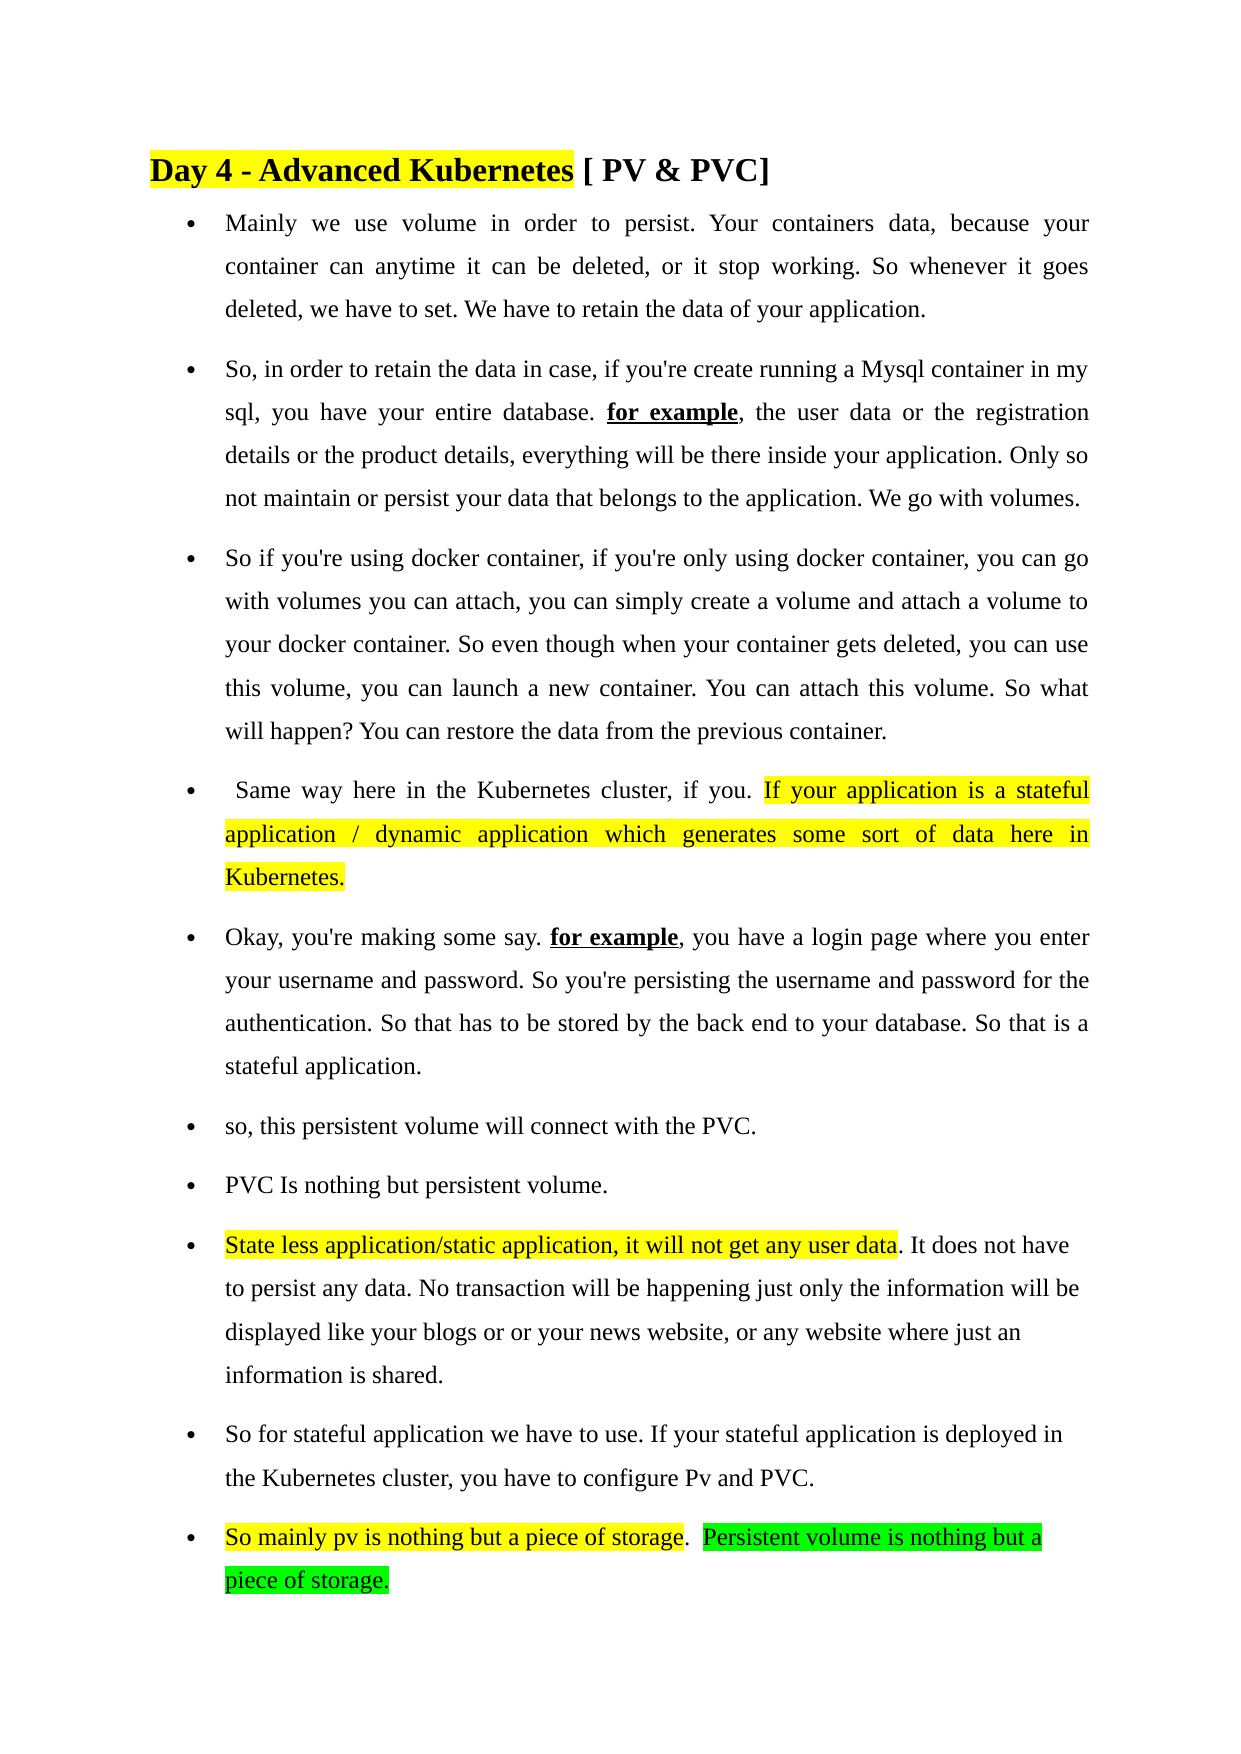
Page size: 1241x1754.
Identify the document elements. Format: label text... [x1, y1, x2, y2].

list So, in order to retain the data in case, if you're create running a Mysql container in my sql, you have your entire database. for example, the user data or the registration details or the product details, everything will be there inside your application. Only so not maintain or persist your data that belongs to the application. We go with volumes. [187, 354, 1090, 512]
list So if you're using docker container, if you're only using docker container, you can go with volumes you can attach, you can simply create a volume and attach a volume to your docker container. So even though when your container gets deleted, you can use this volume, you can launch a new container. You can attach this volume. So what will happen? You can restore the data from the previous container. [187, 543, 1090, 744]
list PVC Is nothing but persistent volume. [187, 1171, 1090, 1199]
text Day 4 - Advanced Kubernetes [ PV & PVC] [574, 150, 1090, 188]
list So mainly pv is nothing but a piece of storage. Persistent volume is nothing but a piece of storage. [187, 1522, 1090, 1594]
list Same way here in the Kubernetes cluster, if you. If your application is a stateful application / dynamic application which generates some sort of data here in Kubernetes. [187, 776, 1090, 891]
list So for stateful application we have to use. If your stateful application is deployed in the Kubernetes cluster, you have to configure Pv and PVC. [187, 1419, 1090, 1491]
list Okay, you're making some say. for example, you have a login page where you enter your username and password. So you're persisting the username and password for the authentication. So that has to be stored by the back end to your database. So that is a stateful application. [187, 922, 1090, 1080]
list Mainly we use volume in order to persist. Your containers data, because your container can anytime it can be deleted, or it stop working. So whenever it goes deleted, we have to set. We have to retain the data of your application. [187, 208, 1090, 323]
list so, this persistent volume will connect with the PVC. [187, 1111, 1090, 1139]
list State less application/static application, it will not get any user data. It does not have to persist any data. No transaction will be happening just only the information will be displayed like your blogs or or your news website, or any website where just an information is shared. [187, 1230, 1090, 1388]
